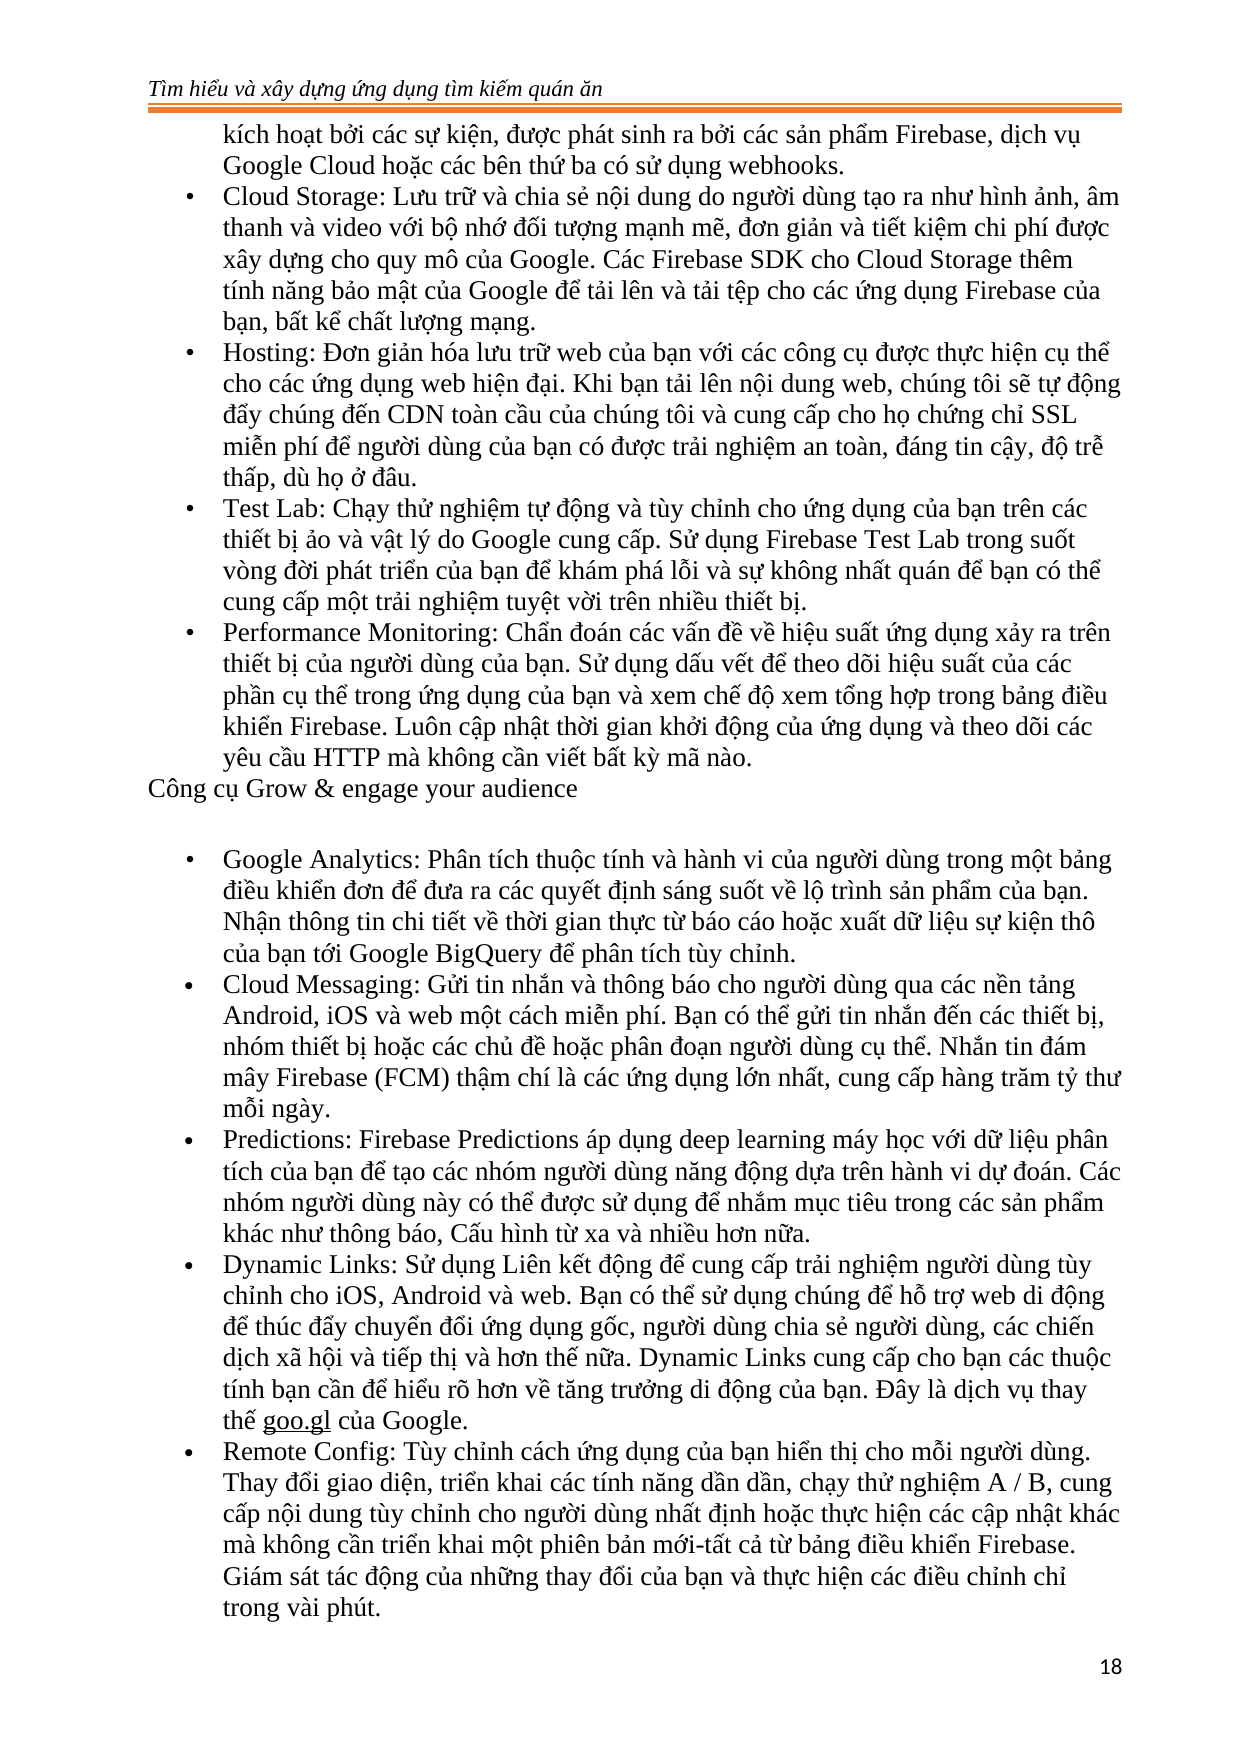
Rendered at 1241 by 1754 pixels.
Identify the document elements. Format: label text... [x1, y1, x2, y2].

list Test Lab: Chạy thử nghiệm tự động và tùy chỉnh cho ứng dụng của bạn trên các thiết bị ảo và vật lý do Google cung cấp. Sử dụng Firebase Test Lab trong suốt vòng đời phát triển của bạn để khám phá lỗi và sự không nhất quán để bạn có thể cung cấp một trải nghiệm tuyệt vời trên nhiều thiết bị. [185, 492, 1122, 616]
list Cloud Storage: Lưu trữ và chia sẻ nội dung do người dùng tạo ra như hình ảnh, âm thanh và video với bộ nhớ đối tượng mạnh mẽ, đơn giản và tiết kiệm chi phí được xây dựng cho quy mô của Google. Các Firebase SDK cho Cloud Storage thêm tính năng bảo mật của Google để tải lên và tải tệp cho các ứng dụng Firebase của bạn, bất kể chất lượng mạng. [185, 180, 1122, 336]
list Dynamic Links: Sử dụng Liên kết động để cung cấp trải nghiệm người dùng tùy chỉnh cho iOS, Android và web. Bạn có thể sử dụng chúng để hỗ trợ web di động để thúc đẩy chuyển đổi ứng dụng gốc, người dùng chia sẻ người dùng, các chiến dịch xã hội và tiếp thị và hơn thế nữa. Dynamic Links cung cấp cho bạn các thuộc tính bạn cần để hiểu rõ hơn về tăng trưởng di động của bạn. Đây là dịch vụ thay thế goo.gl của Google. [185, 1248, 1122, 1435]
list Predictions: Firebase Predictions áp dụng deep learning máy học với dữ liệu phân tích của bạn để tạo các nhóm người dùng năng động dựa trên hành vi dự đoán. Các nhóm người dùng này có thể được sử dụng để nhắm mục tiêu trong các sản phẩm khác như thông báo, Cấu hình từ xa và nhiều hơn nữa. [185, 1123, 1122, 1248]
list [185, 118, 1122, 180]
text Công cụ Grow & engage your audience [148, 772, 1122, 803]
list Hosting: Đơn giản hóa lưu trữ web của bạn với các công cụ được thực hiện cụ thể cho các ứng dụng web hiện đại. Khi bạn tải lên nội dung web, chúng tôi sẽ tự động đẩy chúng đến CDN toàn cầu của chúng tôi và cung cấp cho họ chứng chỉ SSL miễn phí để người dùng của bạn có được trải nghiệm an toàn, đáng tin cậy, độ trễ thấp, dù họ ở đâu. [185, 336, 1122, 492]
list Google Analytics: Phân tích thuộc tính và hành vi của người dùng trong một bảng điều khiển đơn để đưa ra các quyết định sáng suốt về lộ trình sản phẩm của bạn. Nhận thông tin chi tiết về thời gian thực từ báo cáo hoặc xuất dữ liệu sự kiện thô của bạn tới Google BigQuery để phân tích tùy chỉnh. [185, 843, 1122, 968]
list Cloud Messaging: Gửi tin nhắn và thông báo cho người dùng qua các nền tảng Android, iOS và web một cách miễn phí. Bạn có thể gửi tin nhắn đến các thiết bị, nhóm thiết bị hoặc các chủ đề hoặc phân đoạn người dùng cụ thể. Nhắn tin đám mây Firebase (FCM) thậm chí là các ứng dụng lớn nhất, cung cấp hàng trăm tỷ thư mỗi ngày. [185, 968, 1122, 1123]
list Performance Monitoring: Chẩn đoán các vấn đề về hiệu suất ứng dụng xảy ra trên thiết bị của người dùng của bạn. Sử dụng dấu vết để theo dõi hiệu suất của các phần cụ thể trong ứng dụng của bạn và xem chế độ xem tổng hợp trong bảng điều khiển Firebase. Luôn cập nhật thời gian khởi động của ứng dụng và theo dõi các yêu cầu HTTP mà không cần viết bất kỳ mã nào. [185, 616, 1122, 772]
list Remote Config: Tùy chỉnh cách ứng dụng của bạn hiển thị cho mỗi người dùng. Thay đổi giao diện, triển khai các tính năng dần dần, chạy thử nghiệm A / B, cung cấp nội dung tùy chỉnh cho người dùng nhất định hoặc thực hiện các cập nhật khác mà không cần triển khai một phiên bản mới-tất cả từ bảng điều khiển Firebase. Giám sát tác động của những thay đổi của bạn và thực hiện các điều chỉnh chỉ trong vài phút. [185, 1435, 1122, 1622]
